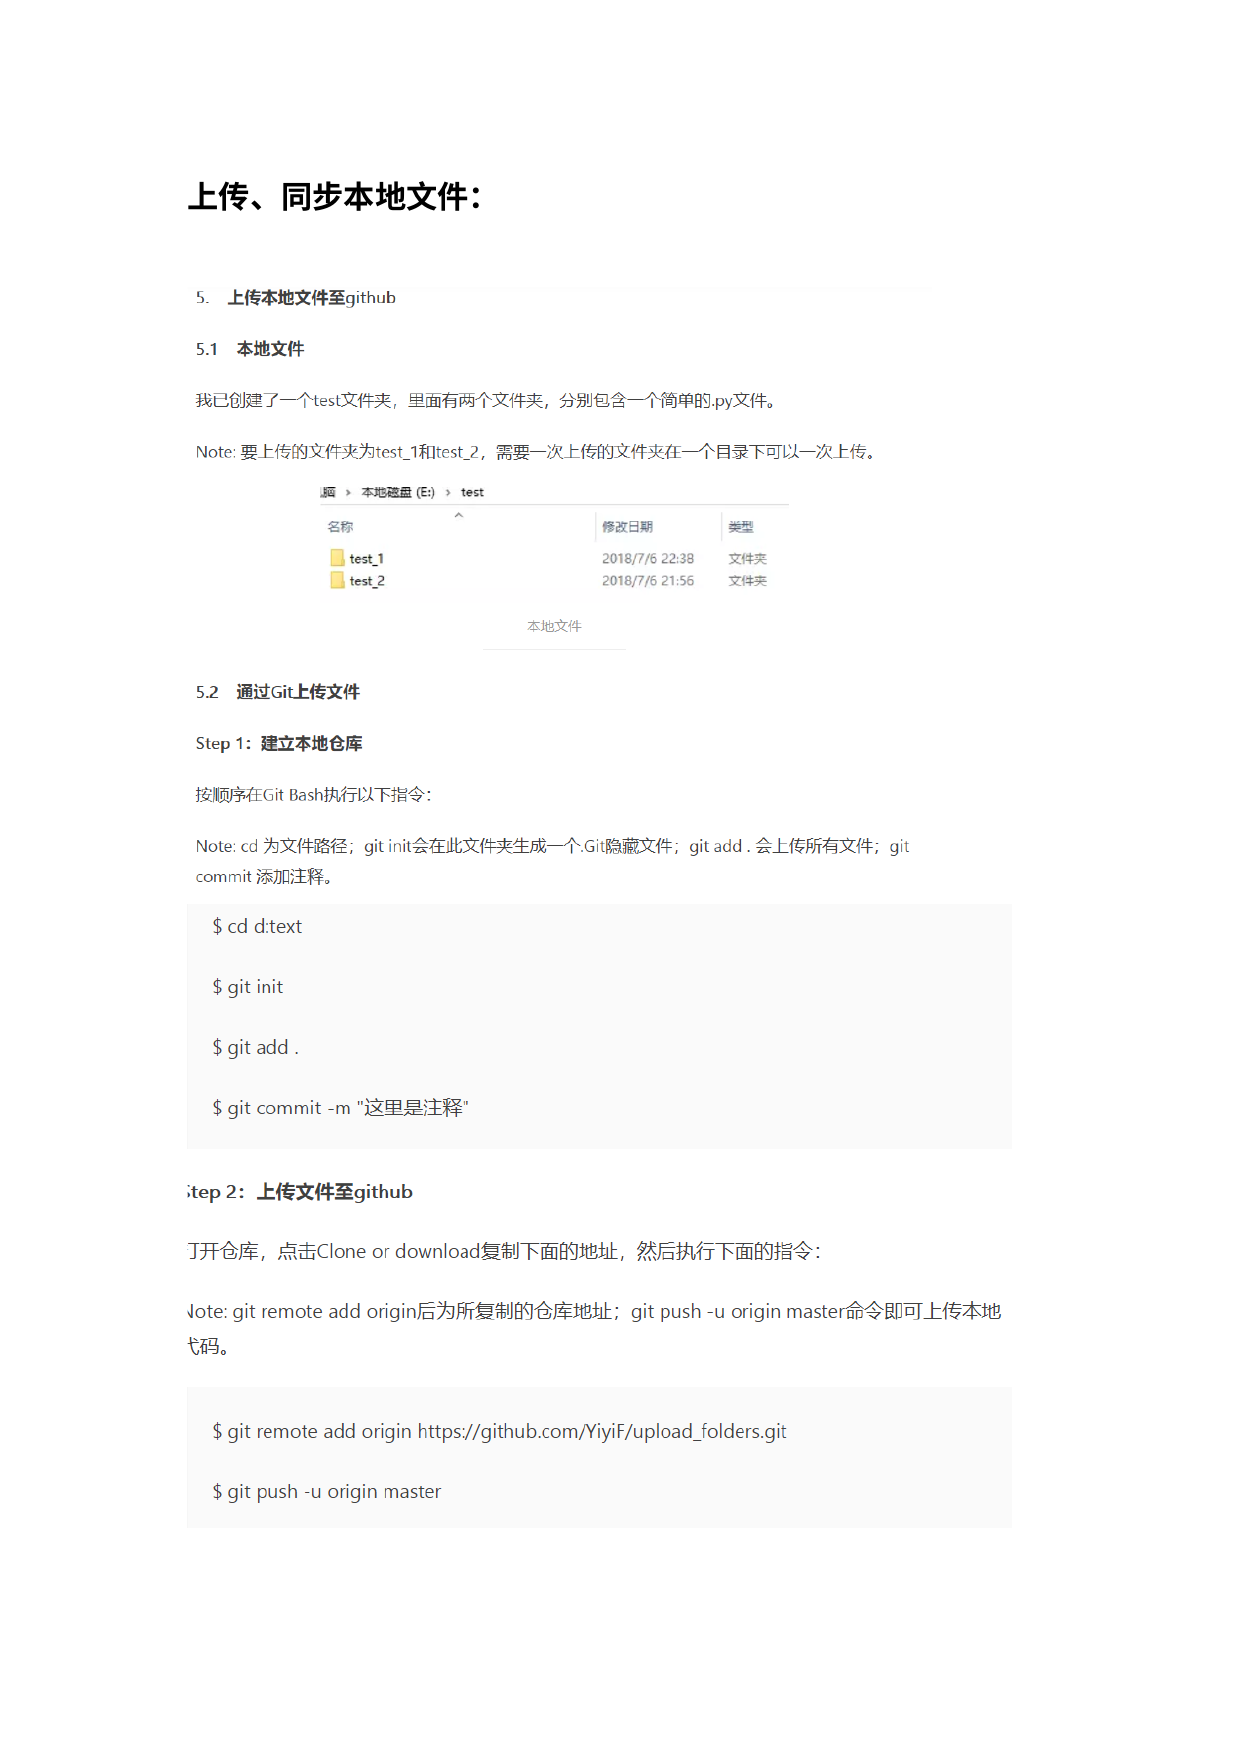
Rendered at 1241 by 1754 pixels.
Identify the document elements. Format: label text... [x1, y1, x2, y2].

subtitle 上传、同步本地文件： [187, 162, 1053, 227]
picture [187, 904, 1021, 1528]
picture [187, 287, 933, 902]
